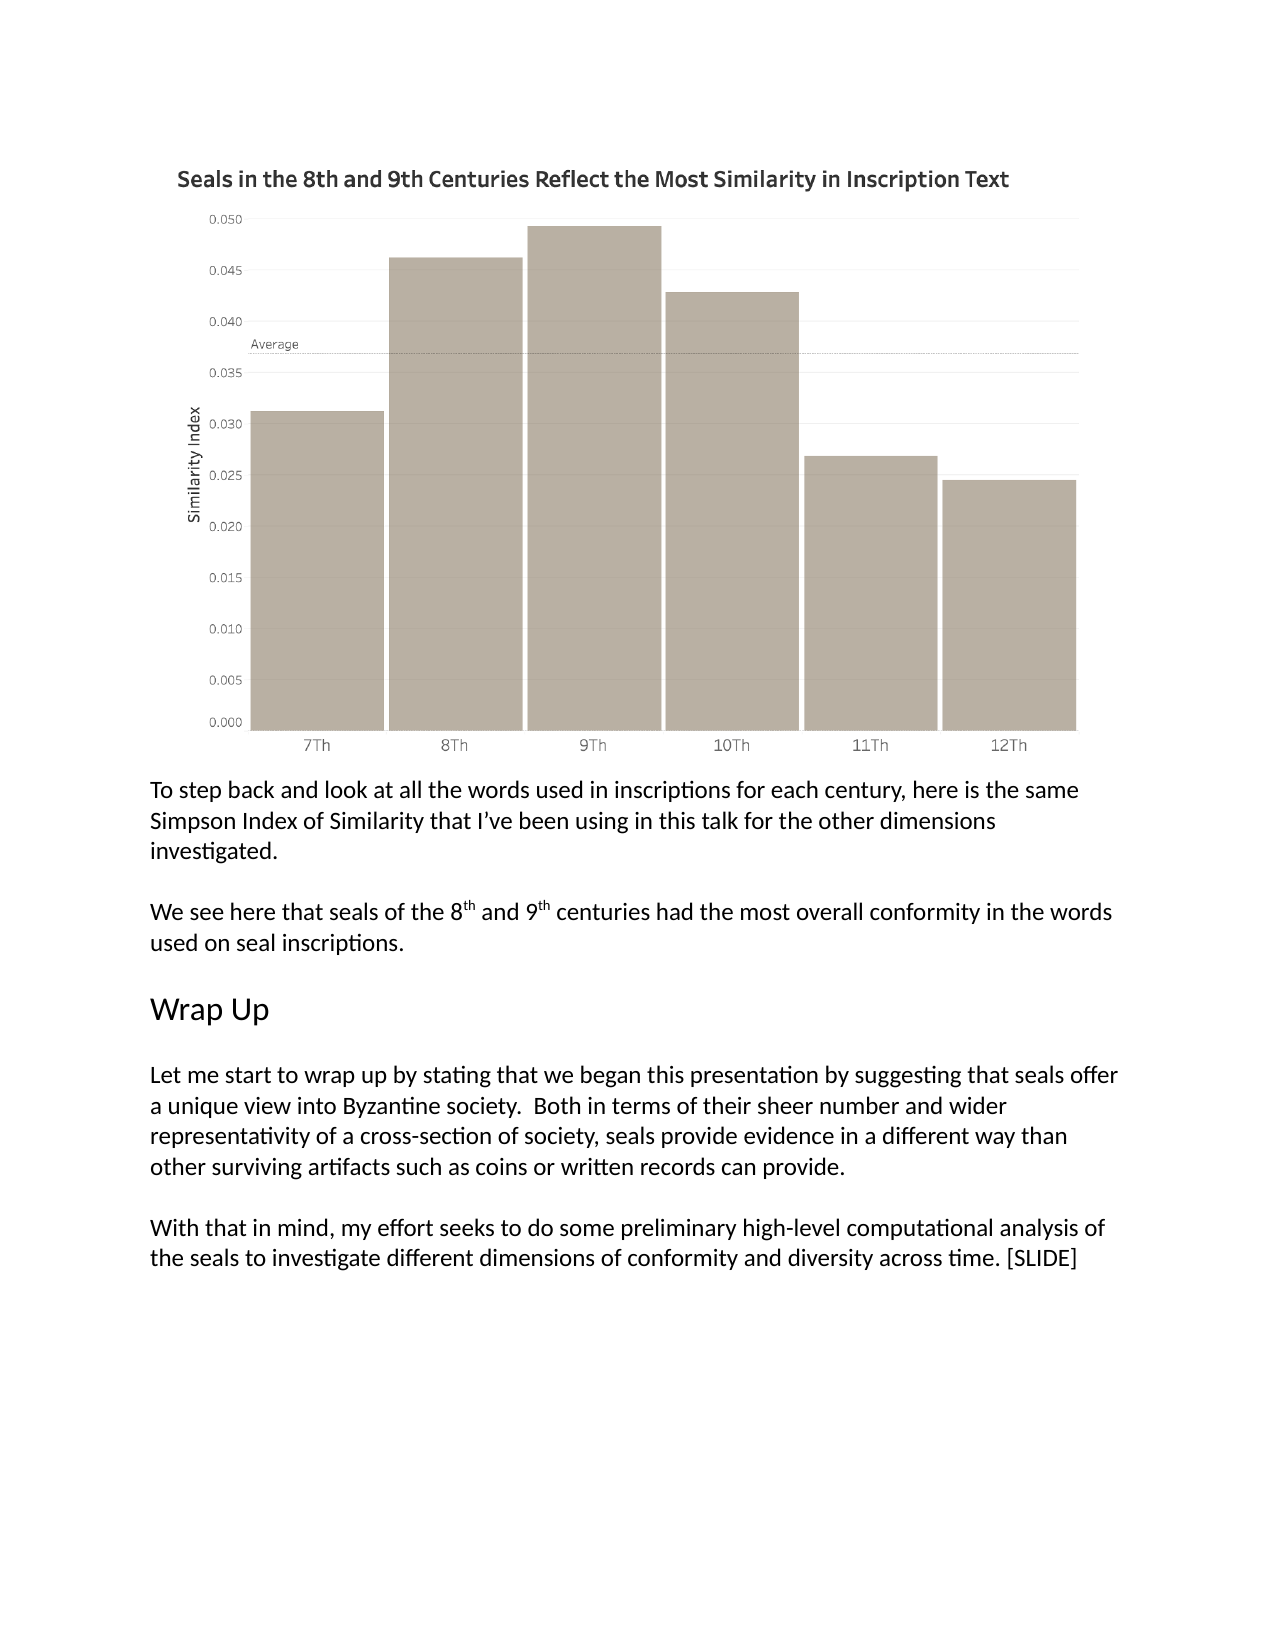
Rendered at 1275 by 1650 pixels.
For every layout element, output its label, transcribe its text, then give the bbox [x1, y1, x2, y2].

picture [150, 150, 1125, 775]
text We see here that seals of the 8th and 9th centuries had the most overall conformity in the words used on seal inscriptions. [150, 897, 1125, 958]
text To step back and look at all the words used in inscriptions for each century, here is the same Simpson Index of Similarity that I’ve been using in this talk for the other dimensions investigated. [150, 775, 1125, 866]
text With that in mind, my effort seeks to do some preliminary high-level computational analysis of the seals to investigate different dimensions of conformity and diversity across time. [SLIDE] [150, 1212, 1125, 1273]
text Let me start to wrap up by stating that we began this presentation by suggesting that seals offer a unique view into Byzantine society. Both in terms of their sheer number and wider representativity of a cross-section of society, seals provide evidence in a different way than other surviving artifacts such as coins or written records can provide. [150, 1059, 1125, 1181]
text Wrap Up [150, 988, 1125, 1029]
